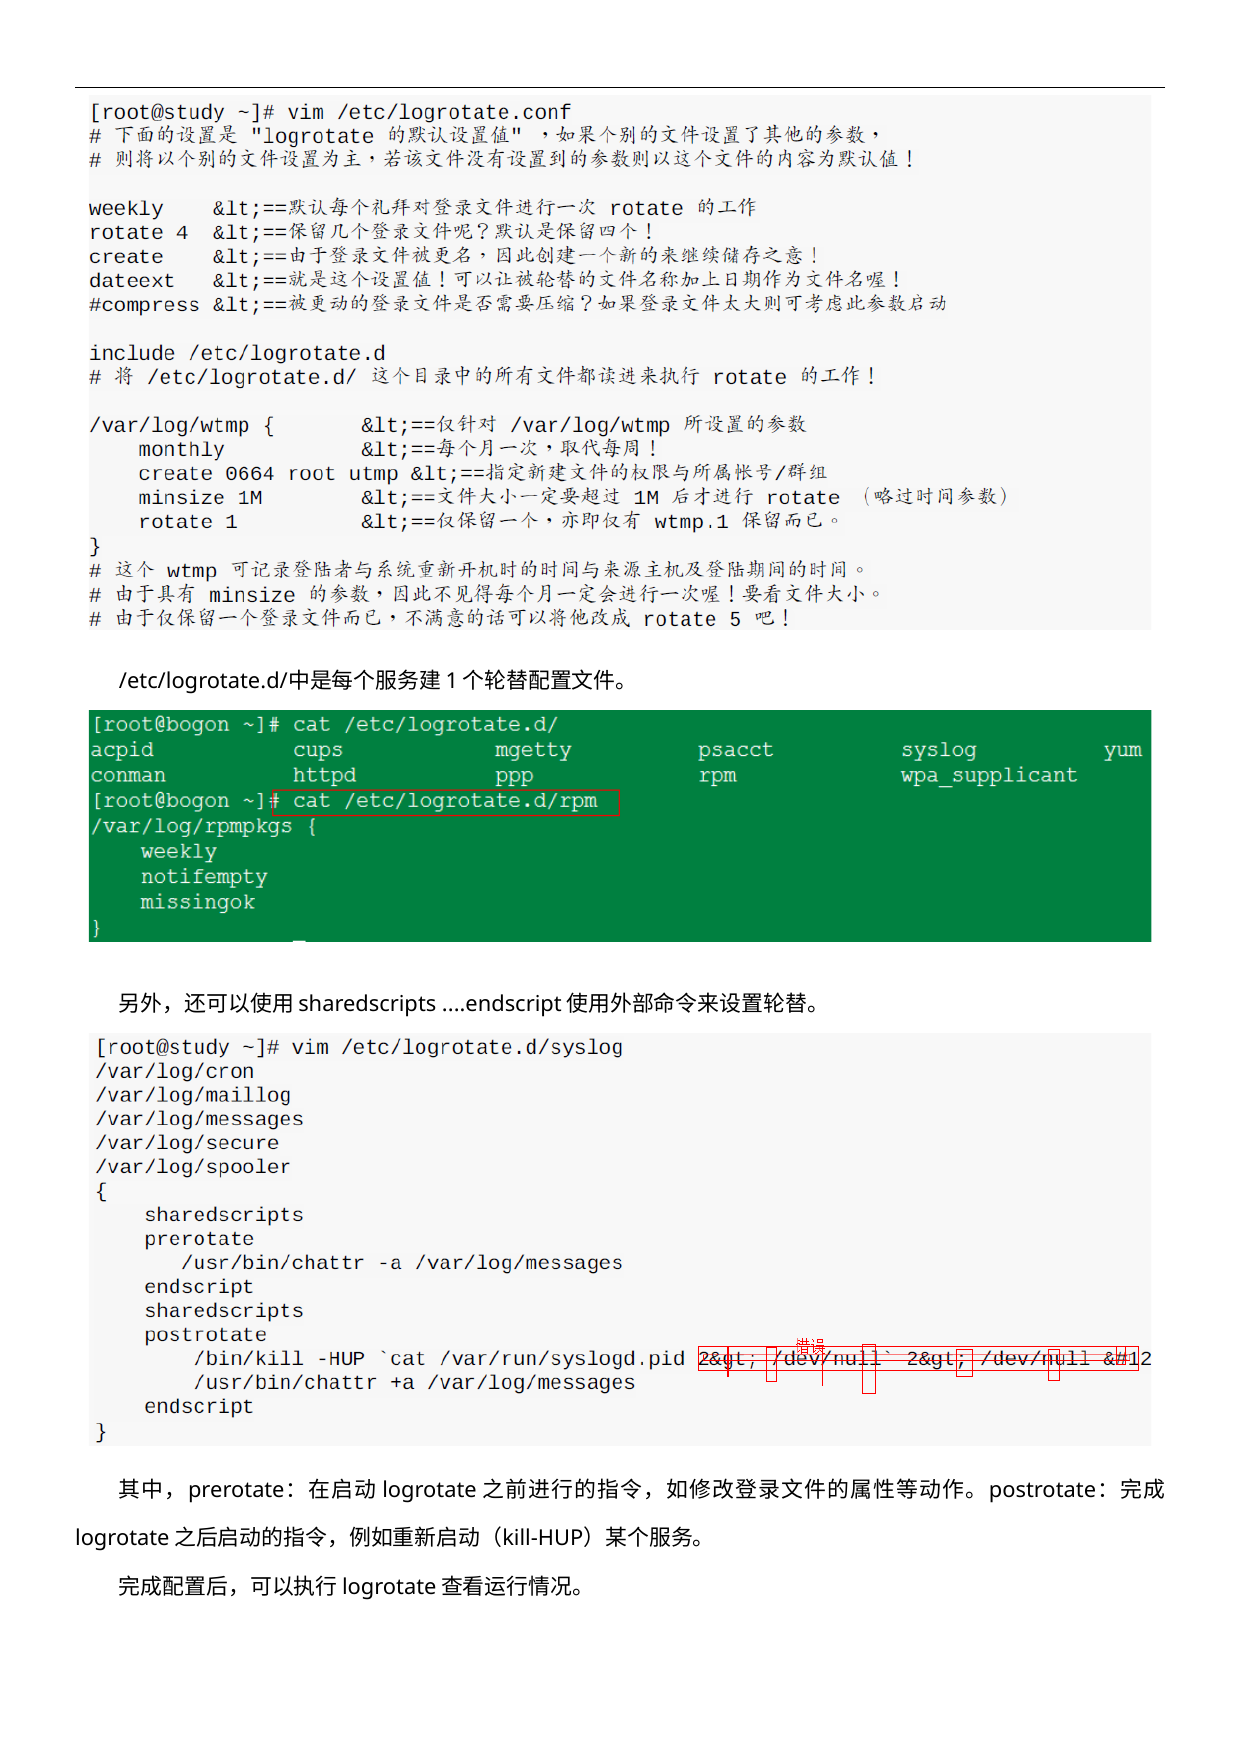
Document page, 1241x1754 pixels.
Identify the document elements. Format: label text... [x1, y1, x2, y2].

text /etc/logrotate.d/中是每个服务建1个轮替配置文件。 [75, 662, 1165, 695]
text 完成配置后，可以执行logrotate查看运行情况。 [75, 1568, 1165, 1601]
text 另外，还可以使用sharedscripts ....endscript使用外部命令来设置轮替。 [75, 986, 1165, 1018]
picture [88, 95, 1152, 630]
picture [88, 1033, 1152, 1446]
picture [88, 710, 1152, 942]
text 其中，prerotate：在启动logrotate之前进行的指令，如修改登录文件的属性等动作。postrotate：完成logrotate之后启动的指令，例如重新启动（kill-HUP）某个服务。 [75, 1471, 1165, 1552]
